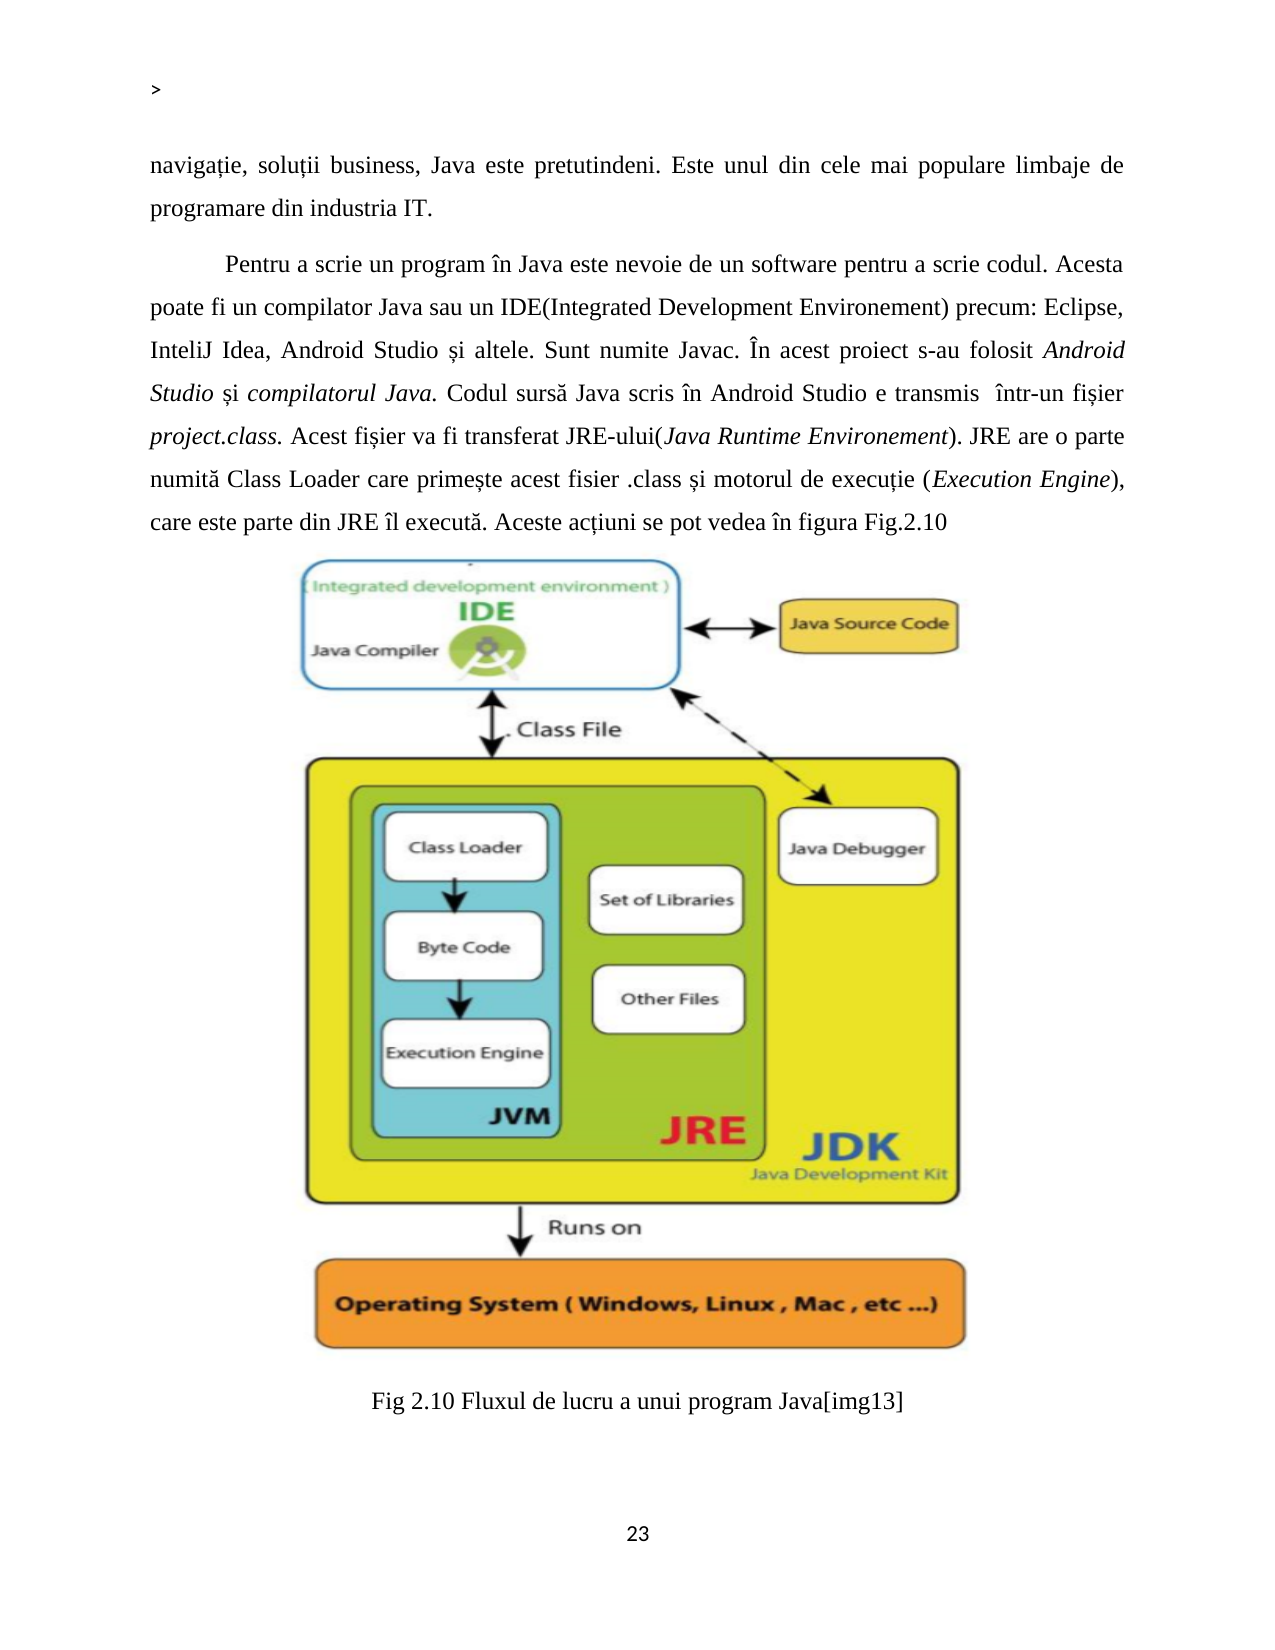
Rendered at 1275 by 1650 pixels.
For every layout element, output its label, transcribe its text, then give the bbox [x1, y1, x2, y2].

text Pentru a scrie un program în Java este nevoie de un software pentru a scrie codul. Acesta poate fi un compilator Java sau un IDE(Integrated Development Environement) precum: Eclipse, InteliJ Idea, Android Studio și altele. Sunt numite Javac. În acest proiect s-au folosit Android Studio și compilatorul Java. Codul sursă Java scris în Android Studio e transmis într-un fișier project.class. Acest fișier va fi transferat JRE-ului(Java Runtime Environement). JRE are o parte numită Class Loader care primește acest fisier .class și motorul de execuție (Execution Engine), care este parte din JRE îl execută. Aceste acțiuni se pot vedea în figura Fig.2.10 [150, 249, 1125, 536]
picture [265, 550, 1010, 1372]
text Fig 2.10 Fluxul de lucru a unui program Java[img13] [150, 1386, 1125, 1415]
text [150, 150, 1125, 222]
